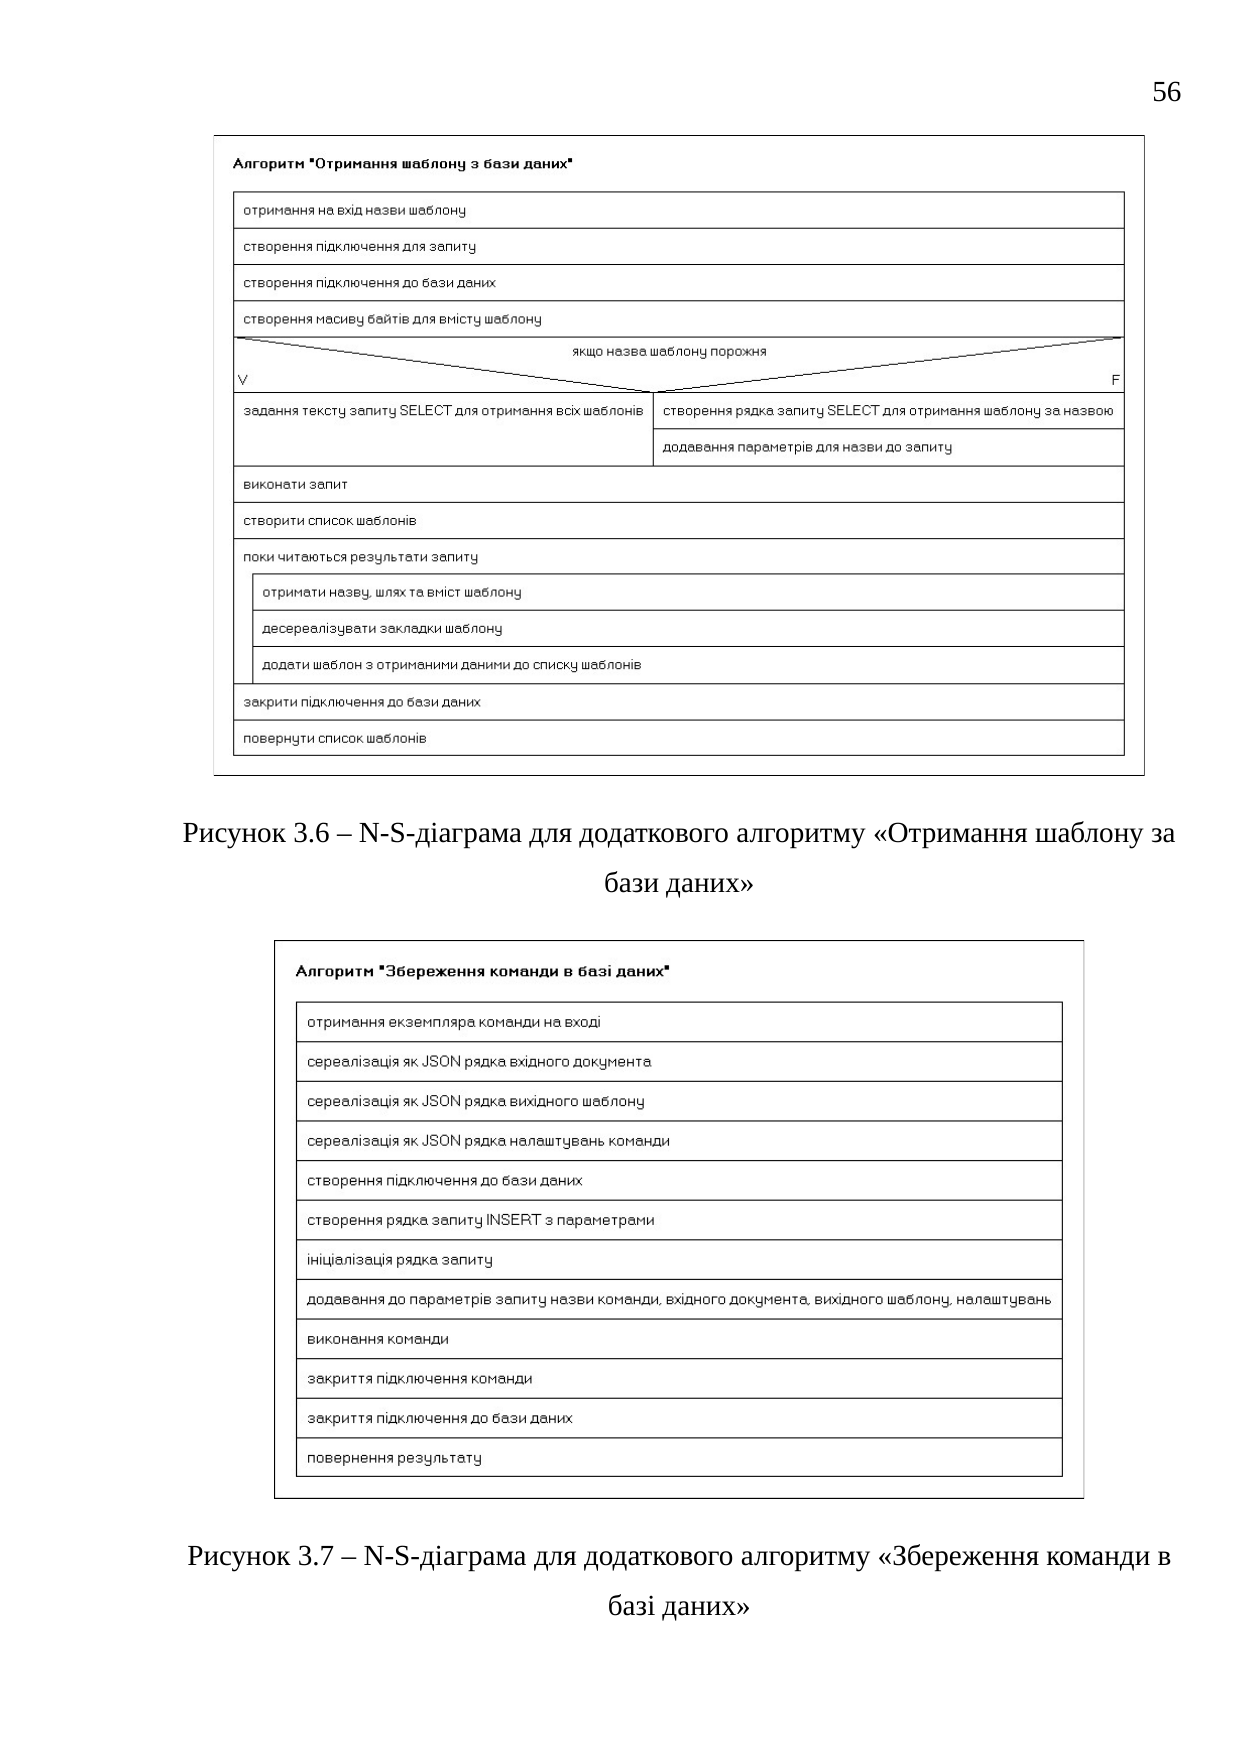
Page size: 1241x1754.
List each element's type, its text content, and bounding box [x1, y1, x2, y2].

picture [274, 940, 1085, 1499]
picture [213, 135, 1145, 776]
text Рисунок 3.7 – N-S-діаграма для додаткового алгоритму «Збереження команди в базі даних» [177, 1538, 1181, 1622]
text Рисунок 3.6 – N-S-діаграма для додаткового алгоритму «Отримання шаблону за бази даних» [177, 815, 1181, 899]
